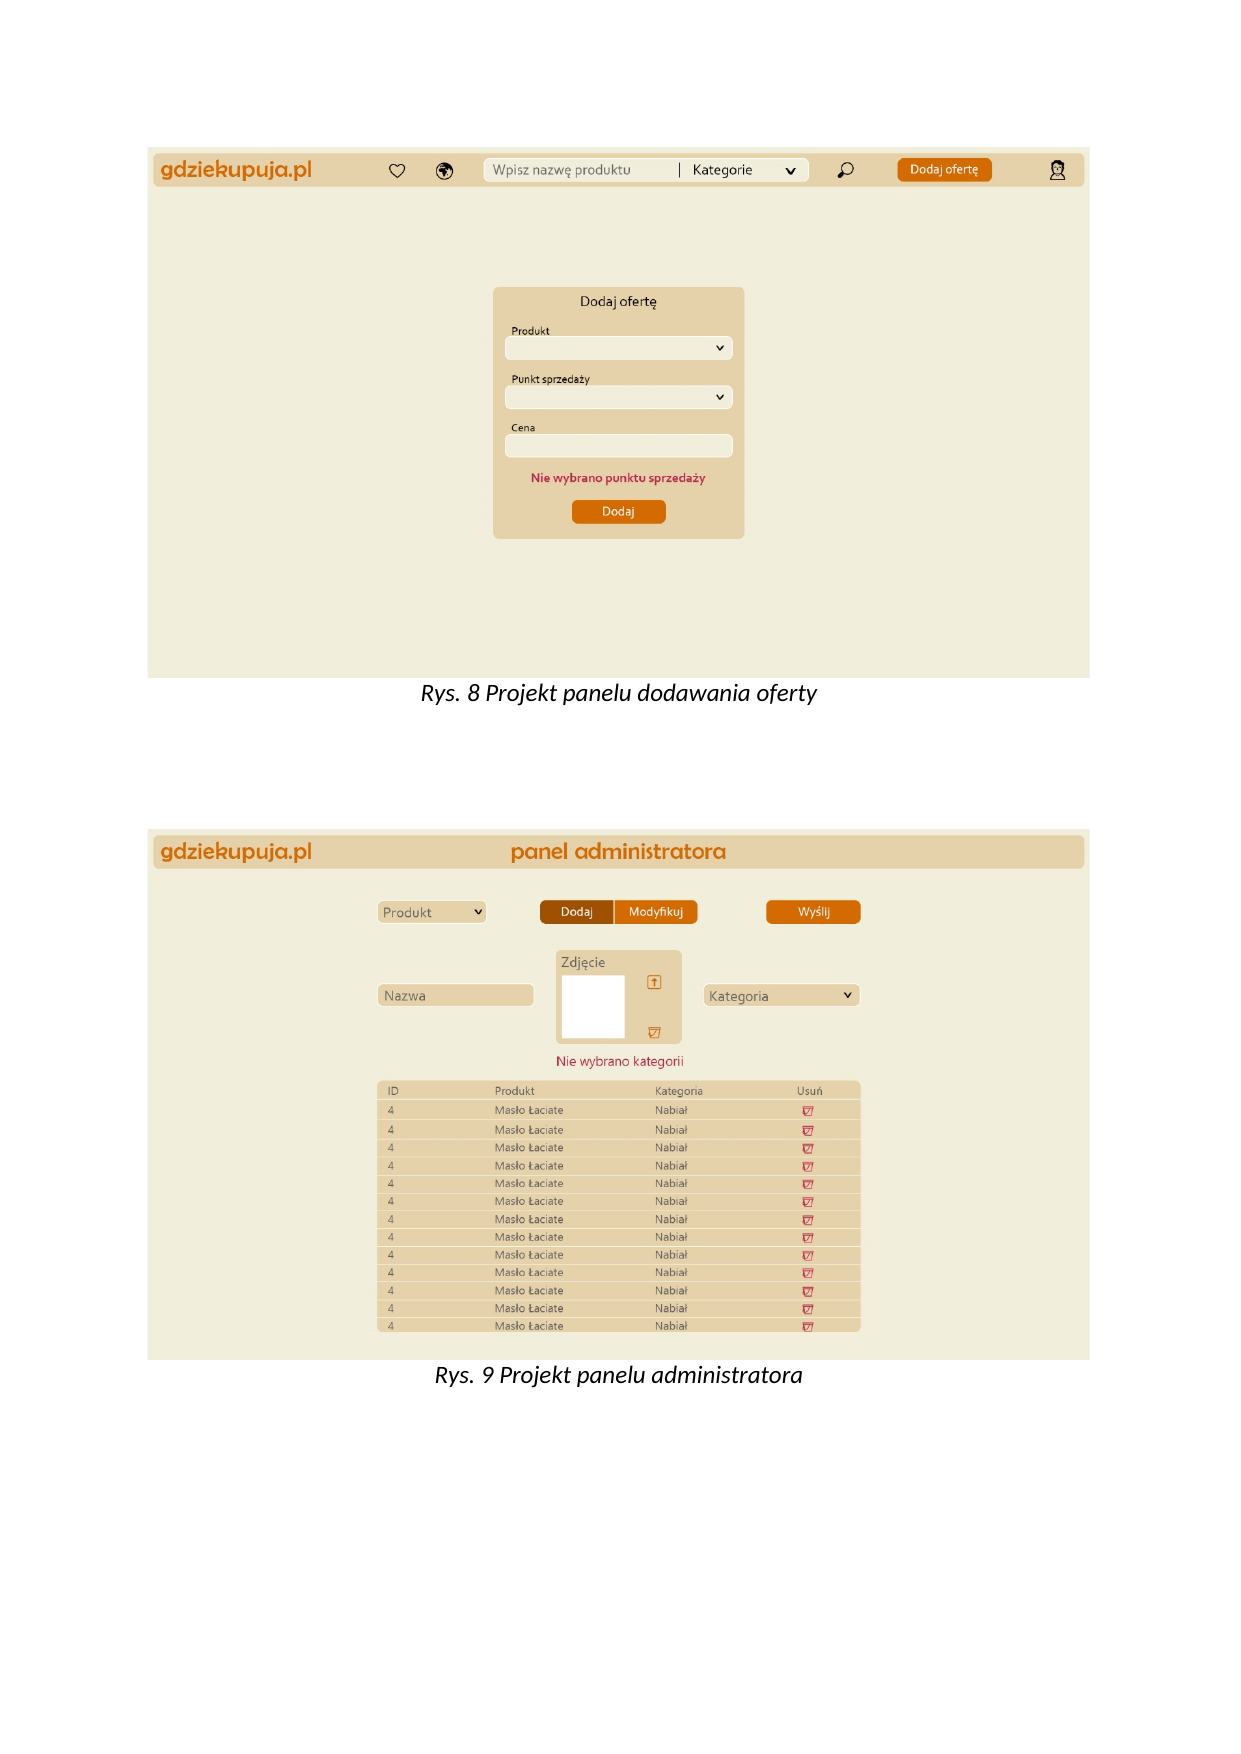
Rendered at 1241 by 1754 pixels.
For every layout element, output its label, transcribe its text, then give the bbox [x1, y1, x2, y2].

picture [147, 829, 1090, 1360]
picture [147, 147, 1090, 678]
